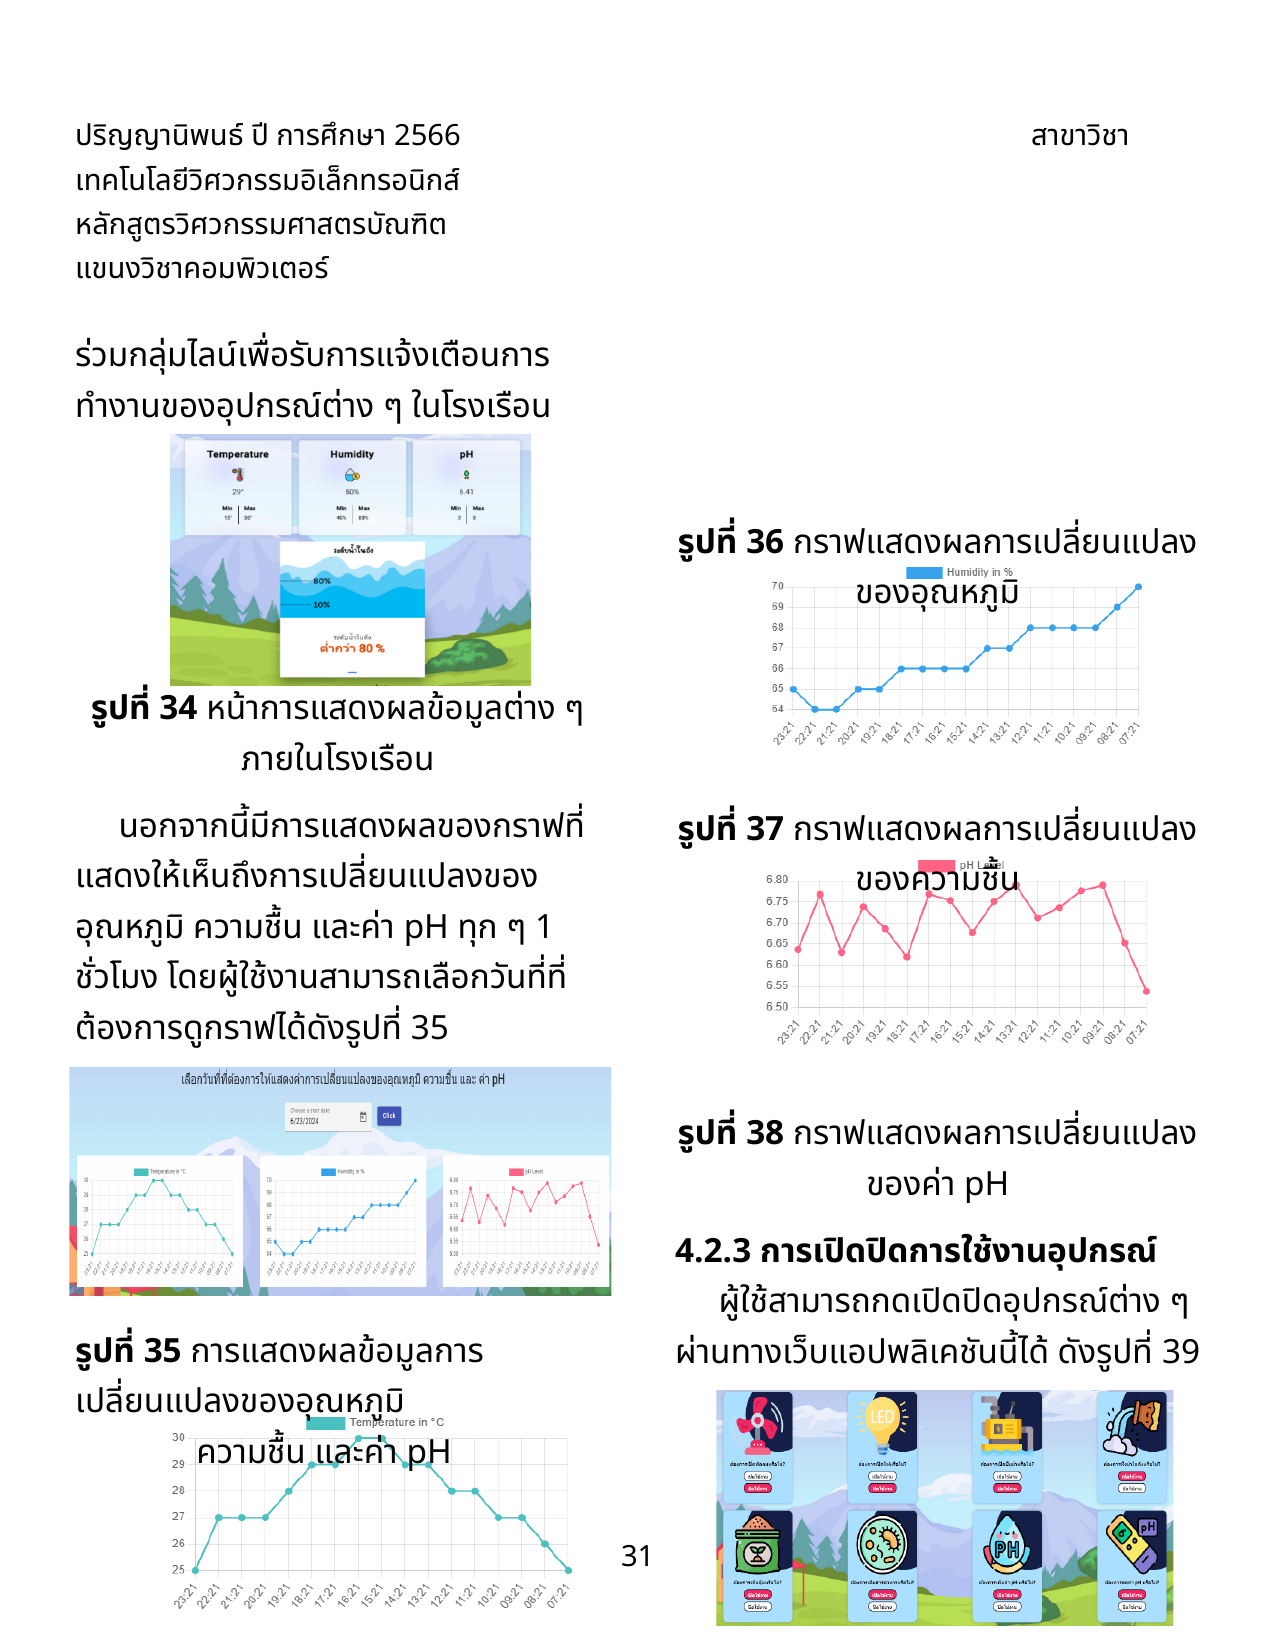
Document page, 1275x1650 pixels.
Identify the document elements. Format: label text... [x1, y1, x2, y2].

picture [750, 906, 1172, 1062]
picture [170, 434, 532, 686]
text รูปที่ 36 กราฟแสดงผลการเปลี่ยนแปลงของอุณหภูมิ [675, 517, 1200, 618]
picture [755, 618, 1165, 753]
text ผู้ใช้สามารถกดเปิดปิดอุปกรณ์ต่าง ๆ ผ่านทางเว็บแอปพลิเคชันนี้ได้ ดังรูปที่ 39 [675, 1277, 1200, 1378]
text นอกจากนี้มีการแสดงผลของกราฟที่แสดงให้เห็นถึงการเปลี่ยนแปลงของอุณหภูมิ ความชื้น และค่า pH ทุก ๆ 1 ชั่วโมง โดยผู้ใช้งานสามารถเลือกวันที่ที่ต้องการดูกราฟได้ดังรูปที่ 35 [75, 802, 600, 1054]
text รูปที่ 38 กราฟแสดงผลการเปลี่ยนแปลงของค่า pH [675, 1109, 1200, 1210]
picture [155, 1478, 595, 1628]
text 4.2.3 การเปิดปิดการใช้งานอุปกรณ์ [675, 1227, 1200, 1277]
text รูปที่ 37 กราฟแสดงผลการเปลี่ยนแปลงของความชื้น [675, 805, 1200, 906]
picture [716, 1390, 1174, 1626]
text รูปที่ 34 หน้าการแสดงผลข้อมูลต่าง ๆ ภายในโรงเรือน [75, 684, 600, 785]
text รูปที่ 35 การแสดงผลข้อมูลการเปลี่ยนแปลงของอุณหภูมิ ความชื้น และค่า pH [75, 1327, 600, 1478]
picture [69, 1067, 612, 1296]
